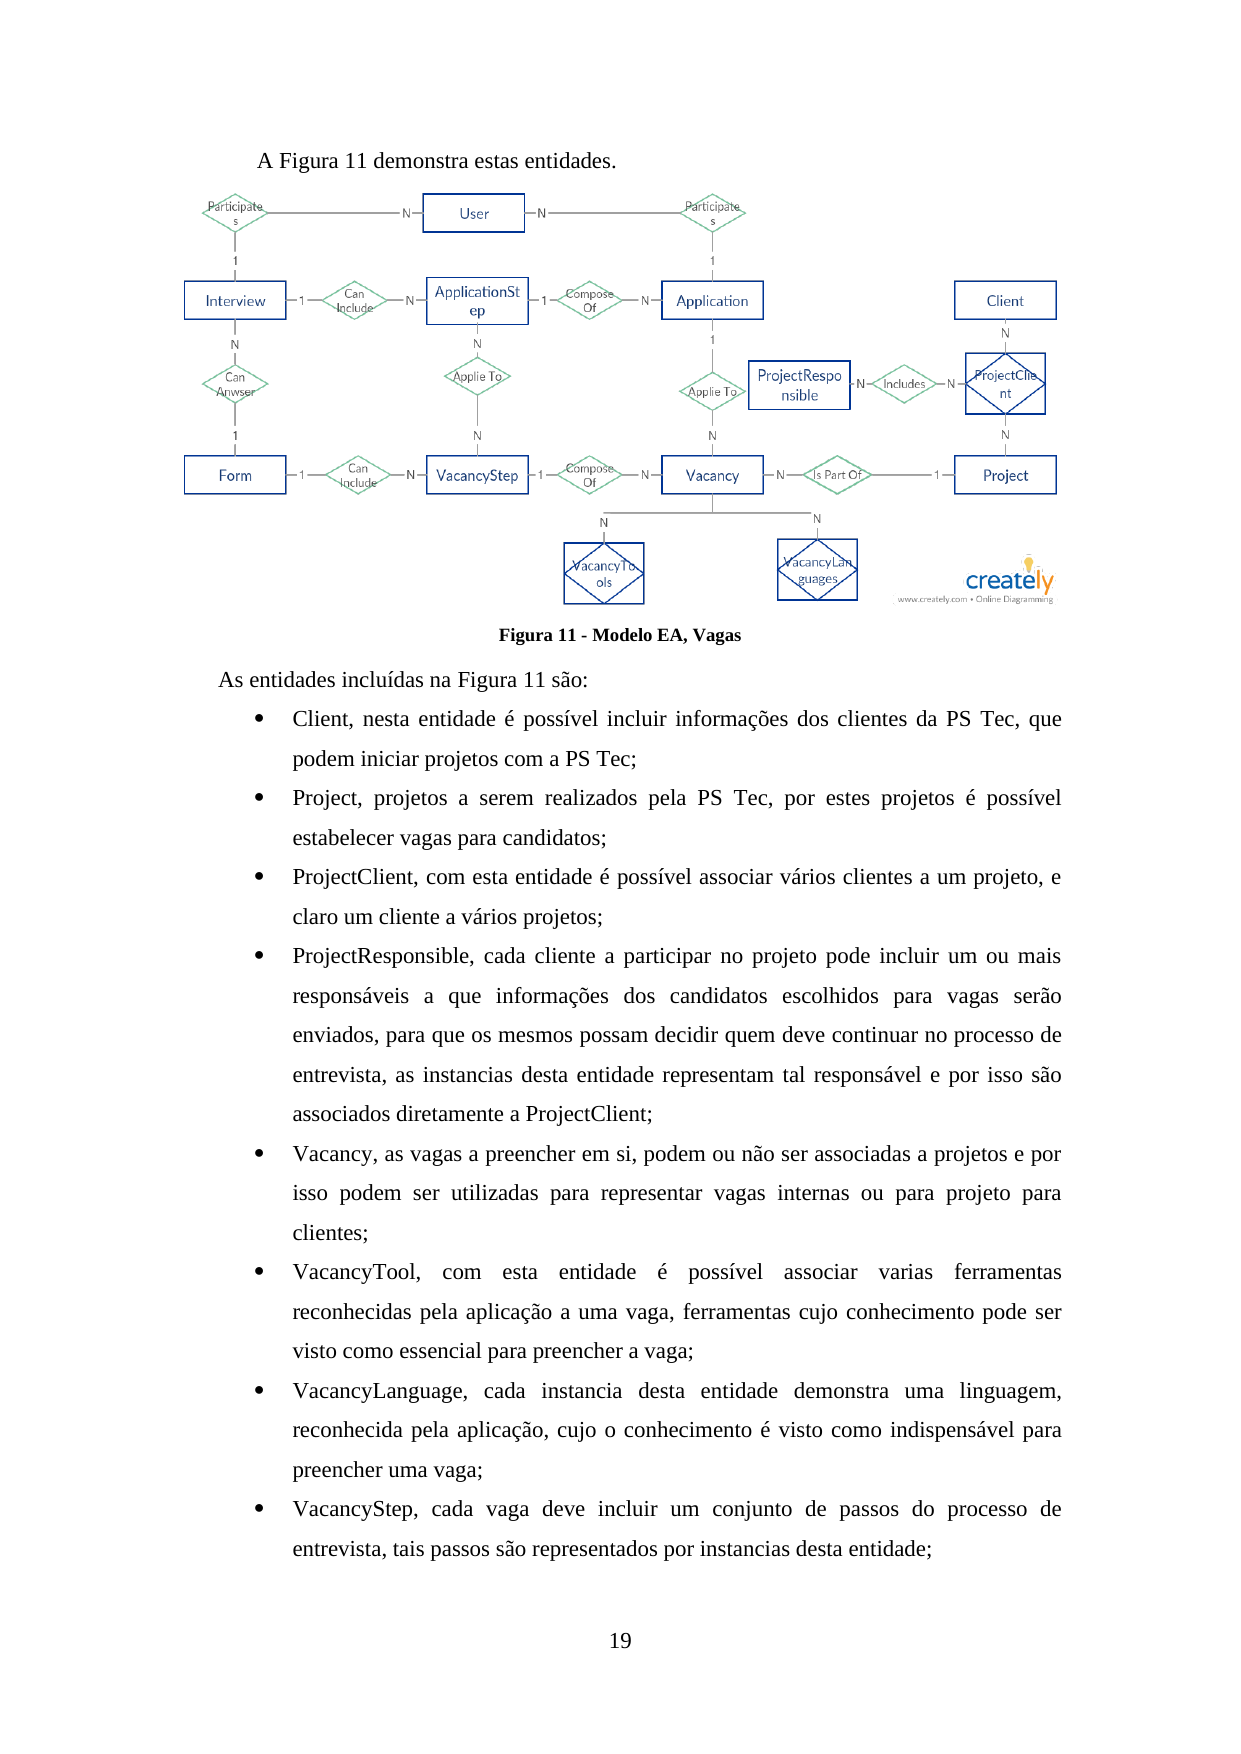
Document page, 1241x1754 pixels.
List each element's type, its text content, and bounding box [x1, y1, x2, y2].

list VacancyLanguage, cada instancia desta entidade demonstra uma linguagem, reconhecida pela aplicação, cujo o conhecimento é visto como indispensável para preencher uma vaga; [255, 1377, 1063, 1482]
list Project, projetos a serem realizados pela PS Tec, por estes projetos é possível estabelecer vagas para candidatos; [255, 784, 1063, 850]
text As entidades incluídas na Figura 11 são: [177, 666, 1063, 692]
list Vacancy, as vagas a preencher em si, podem ou não ser associadas a projetos e por isso podem ser utilizadas para representar vagas internas ou para projeto para clientes; [255, 1140, 1063, 1245]
list VacancyTool, com esta entidade é possível associar varias ferramentas reconhecidas pela aplicação a uma vaga, ferramentas cujo conhecimento pode ser visto como essencial para preencher a vaga; [255, 1258, 1063, 1363]
picture [177, 187, 1063, 611]
list ProjectClient, com esta entidade é possível associar vários clientes a um projeto, e claro um cliente a vários projetos; [255, 863, 1063, 929]
list VacancyStep, cada vaga deve incluir um conjunto de passos do processo de entrevista, tais passos são representados por instancias desta entidade; [255, 1495, 1063, 1561]
list ProjectResponsible, cada cliente a participar no projeto pode incluir um ou mais responsáveis a que informações dos candidatos escolhidos para vagas serão enviados, para que os mesmos possam decidir quem deve continuar no processo de entrevista, as instancias desta entidade representam tal responsável e por isso são associados diretamente a ProjectClient; [255, 942, 1063, 1127]
list Client, nesta entidade é possível incluir informações dos clientes da PS Tec, que podem iniciar projetos com a PS Tec; [255, 706, 1063, 771]
text A Figura 11 demonstra estas entidades. [177, 148, 1063, 174]
